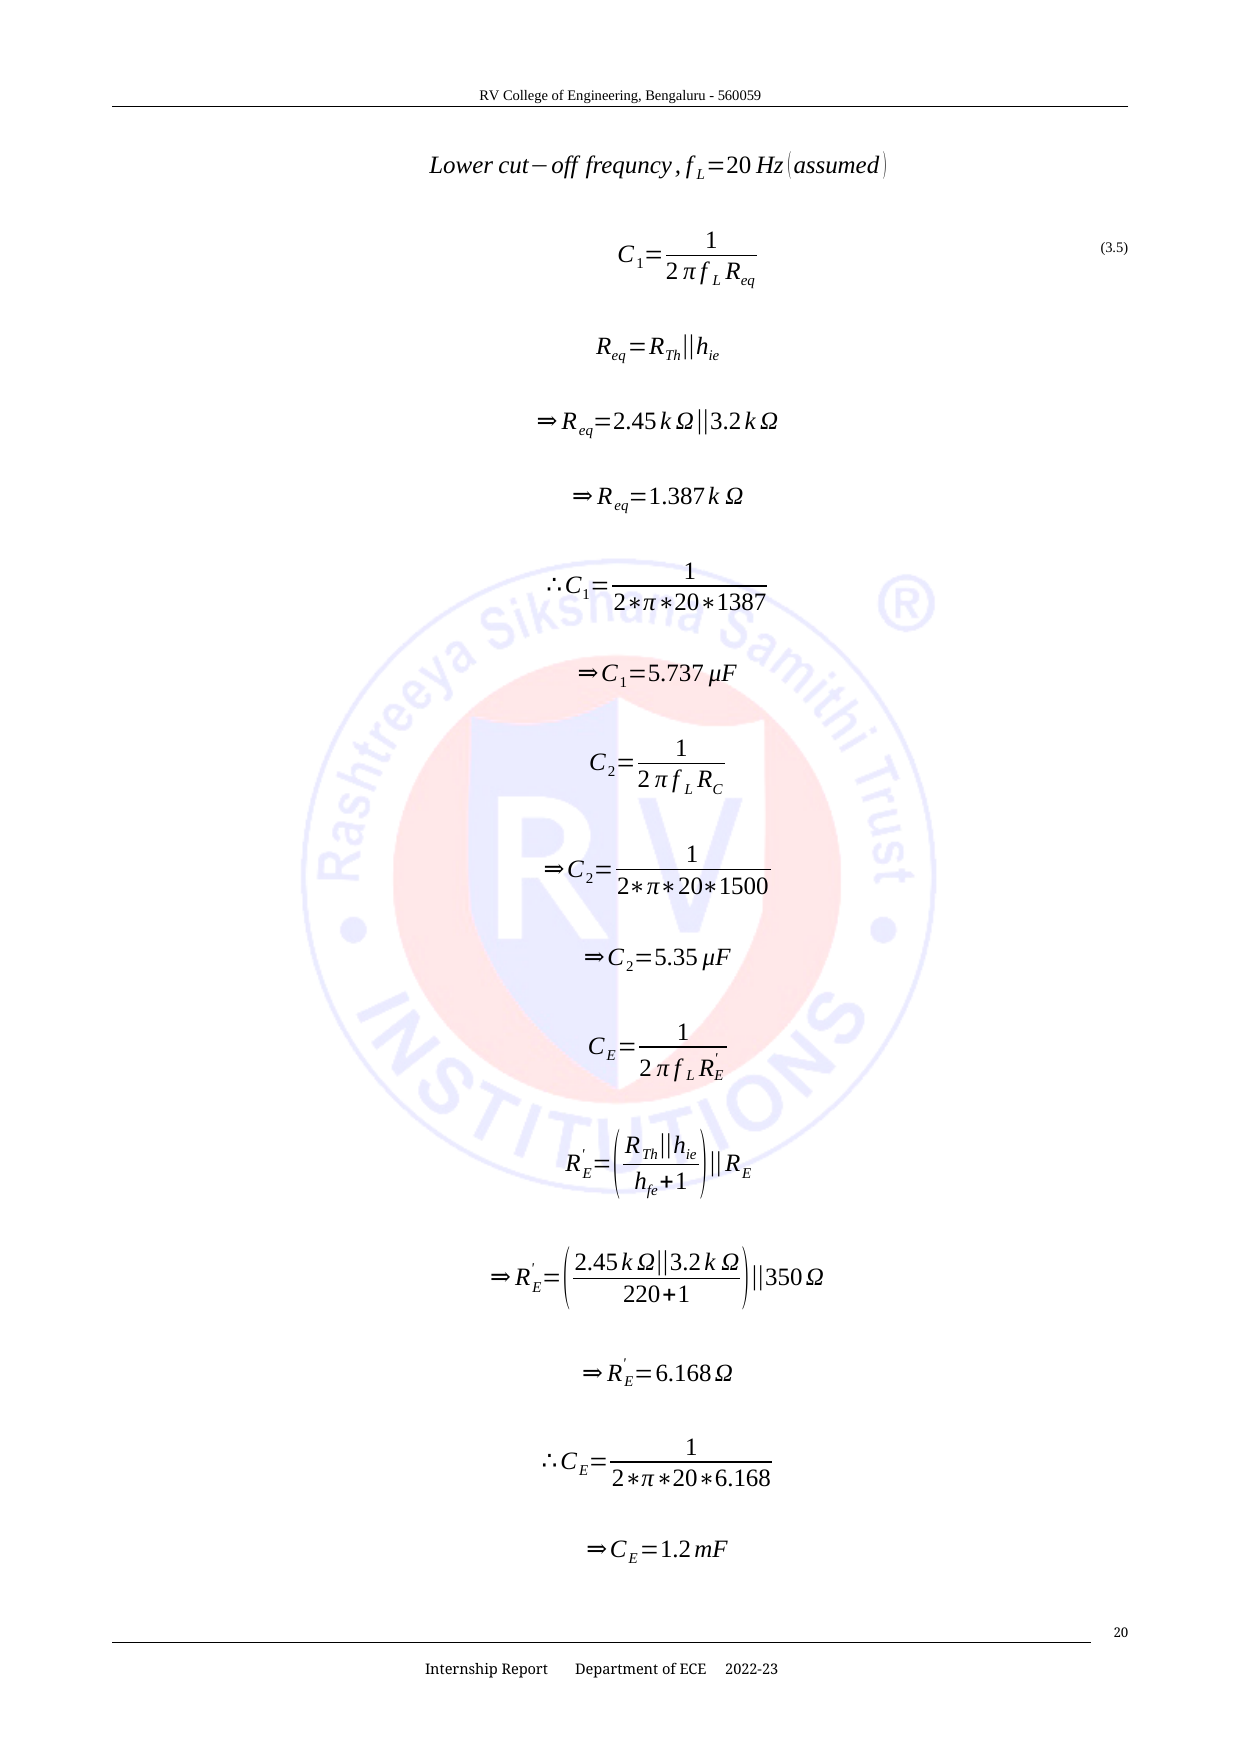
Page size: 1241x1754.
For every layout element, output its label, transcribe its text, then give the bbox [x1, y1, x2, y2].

text (3.5) [187, 226, 1128, 289]
